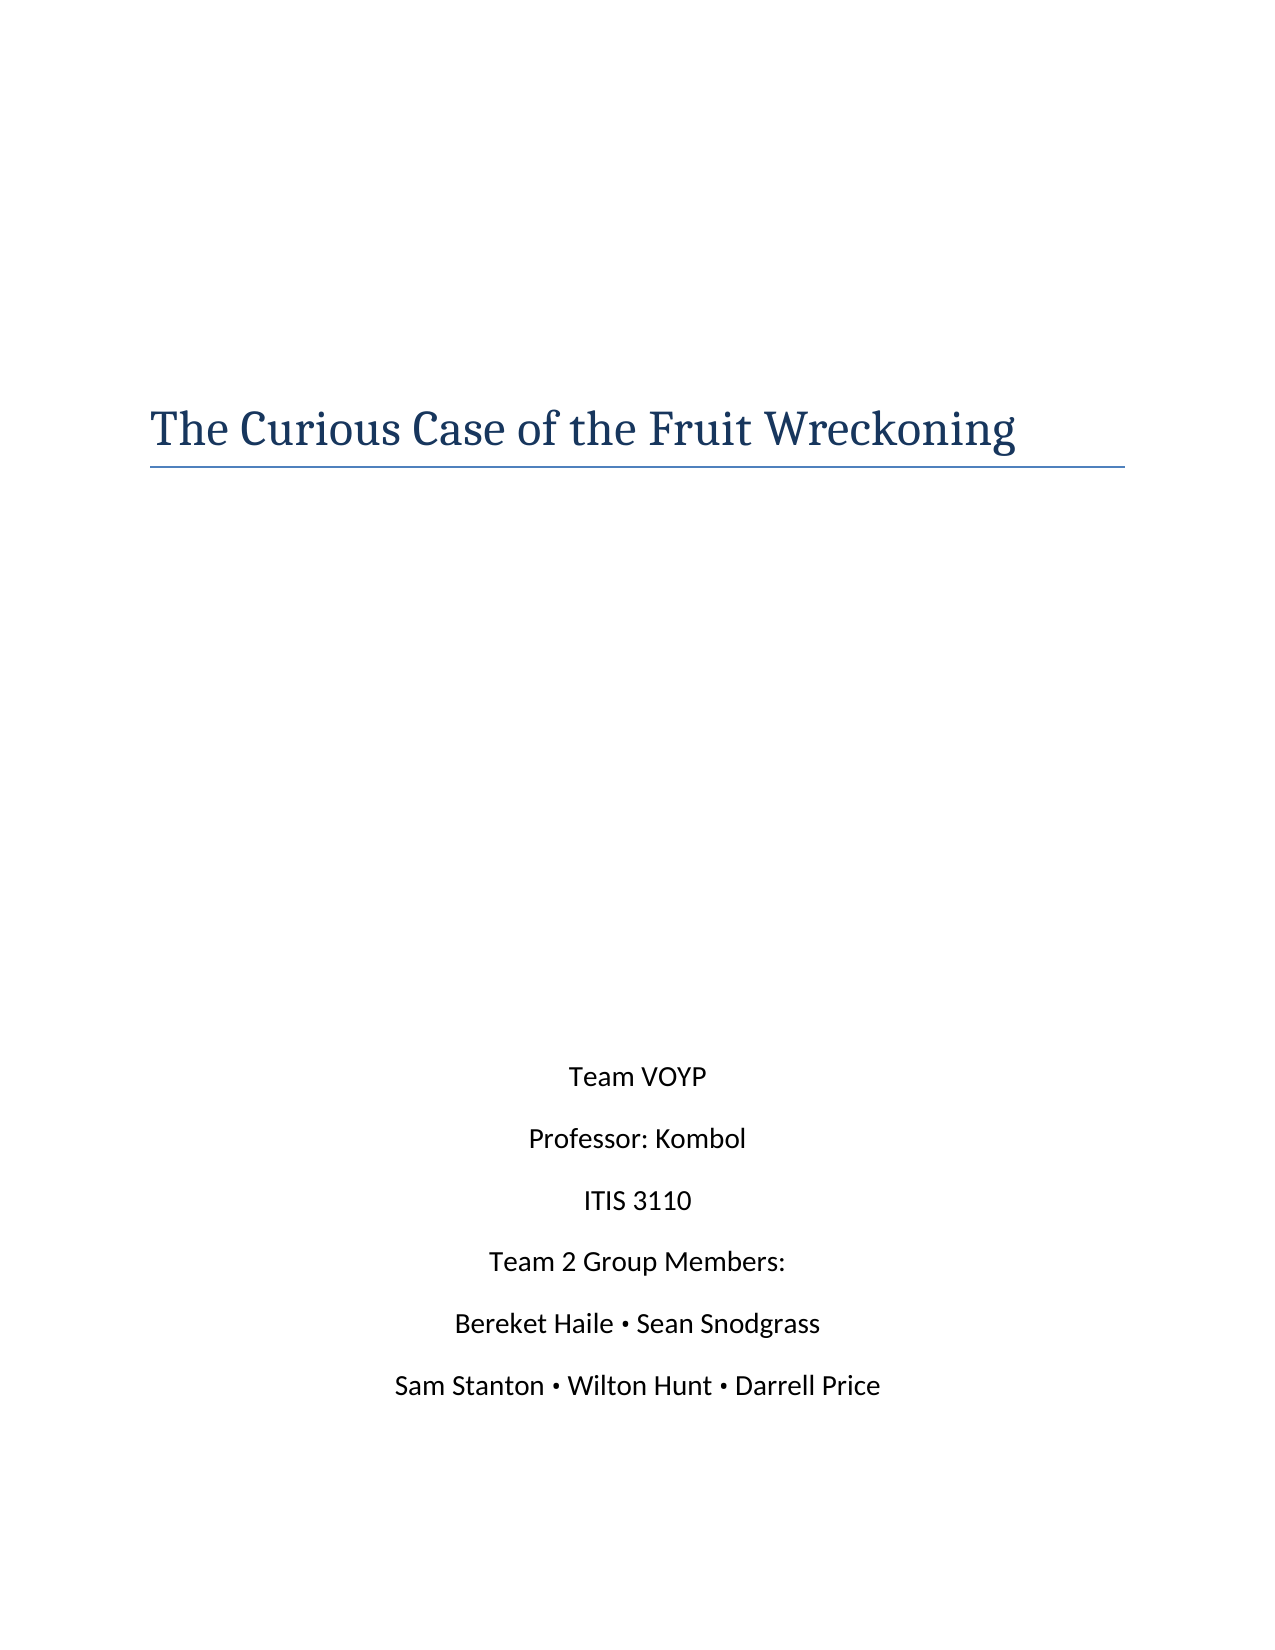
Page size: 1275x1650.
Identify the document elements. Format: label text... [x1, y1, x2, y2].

text Bereket Haile • Sean Snodgrass [150, 1305, 1125, 1341]
text ITIS 3110 [150, 1182, 1125, 1217]
text Team VOYP [150, 1058, 1125, 1094]
text Professor: Kombol [150, 1120, 1125, 1155]
text Sam Stanton • Wilton Hunt • Darrell Price [150, 1367, 1125, 1402]
text Team 2 Group Members: [150, 1243, 1125, 1279]
title The Curious Case of the Fruit Wreckoning [150, 401, 1125, 466]
